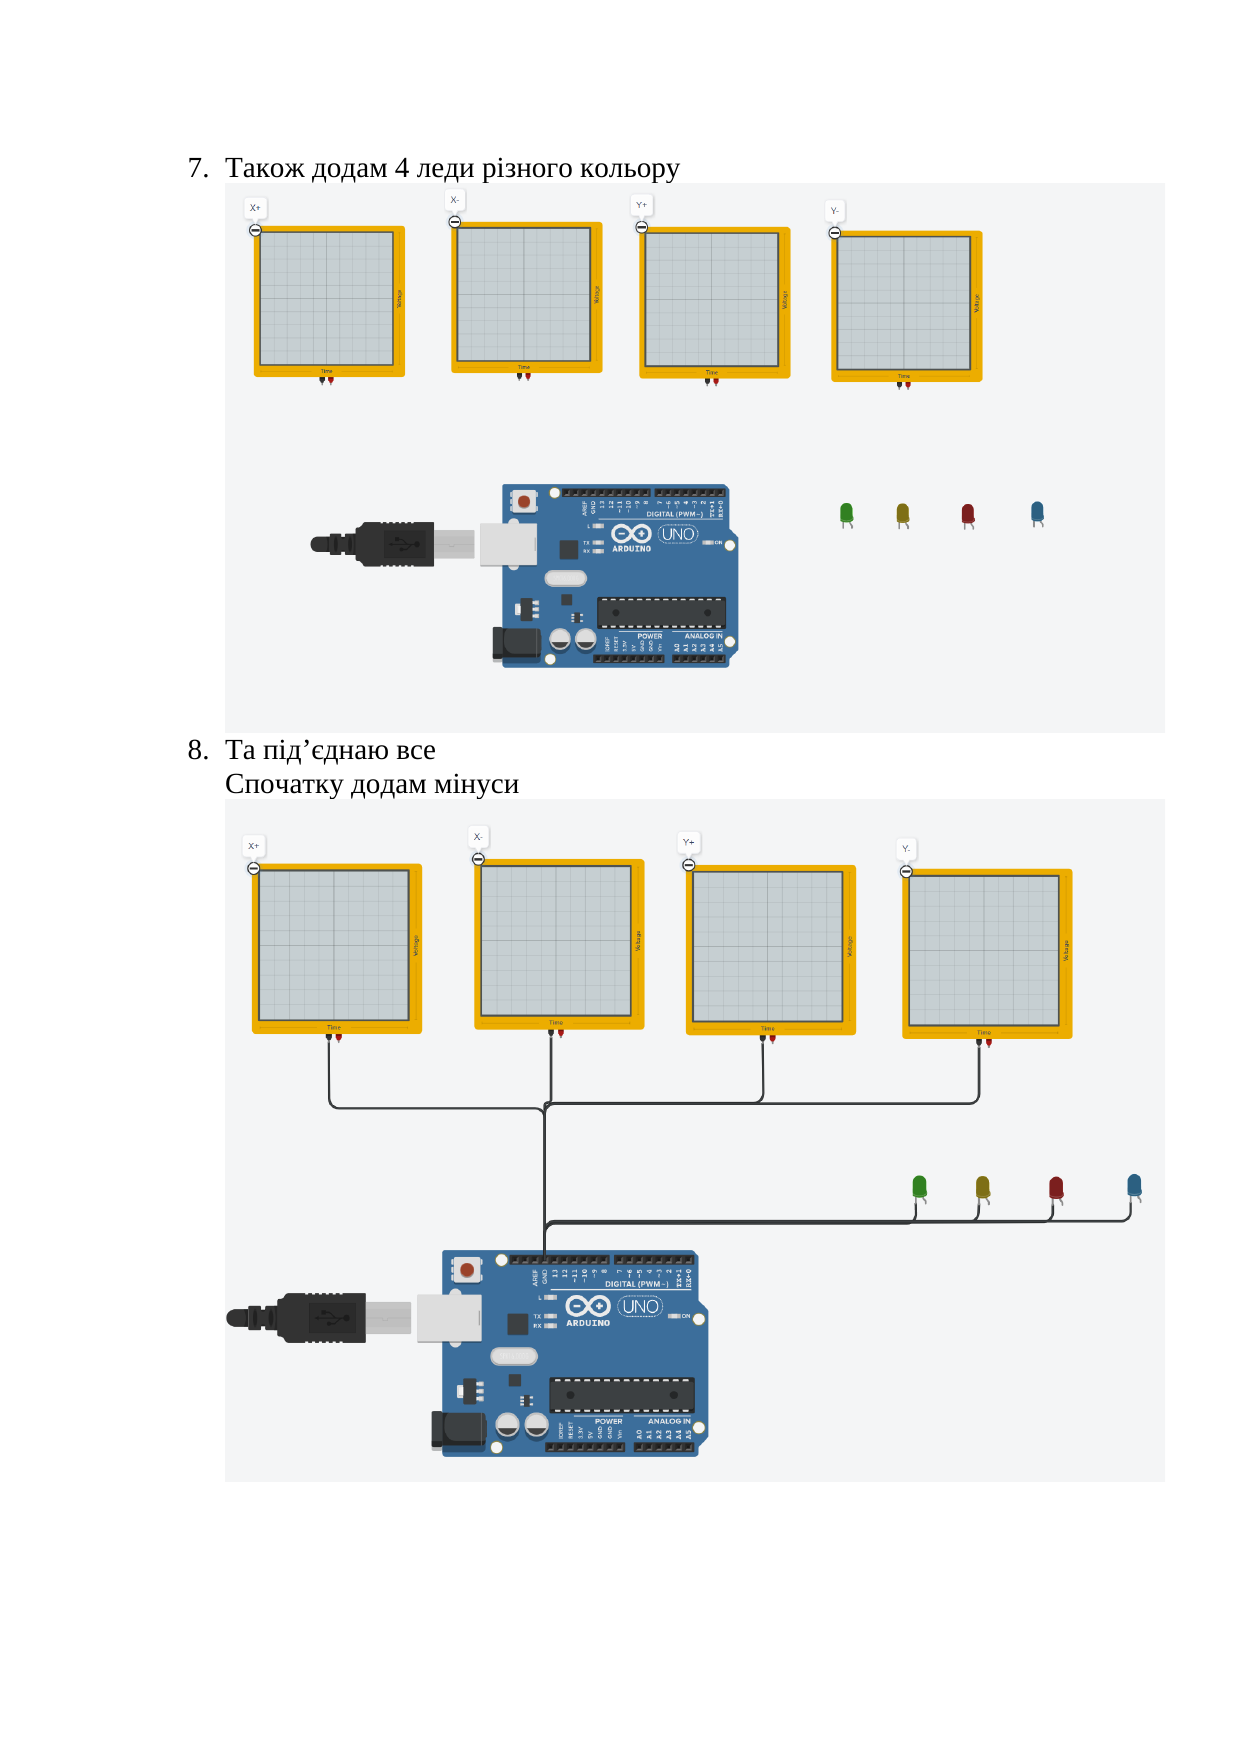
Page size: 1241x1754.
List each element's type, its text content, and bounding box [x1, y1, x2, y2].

picture [225, 799, 1166, 1482]
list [187, 732, 1090, 1481]
picture [225, 183, 1166, 733]
